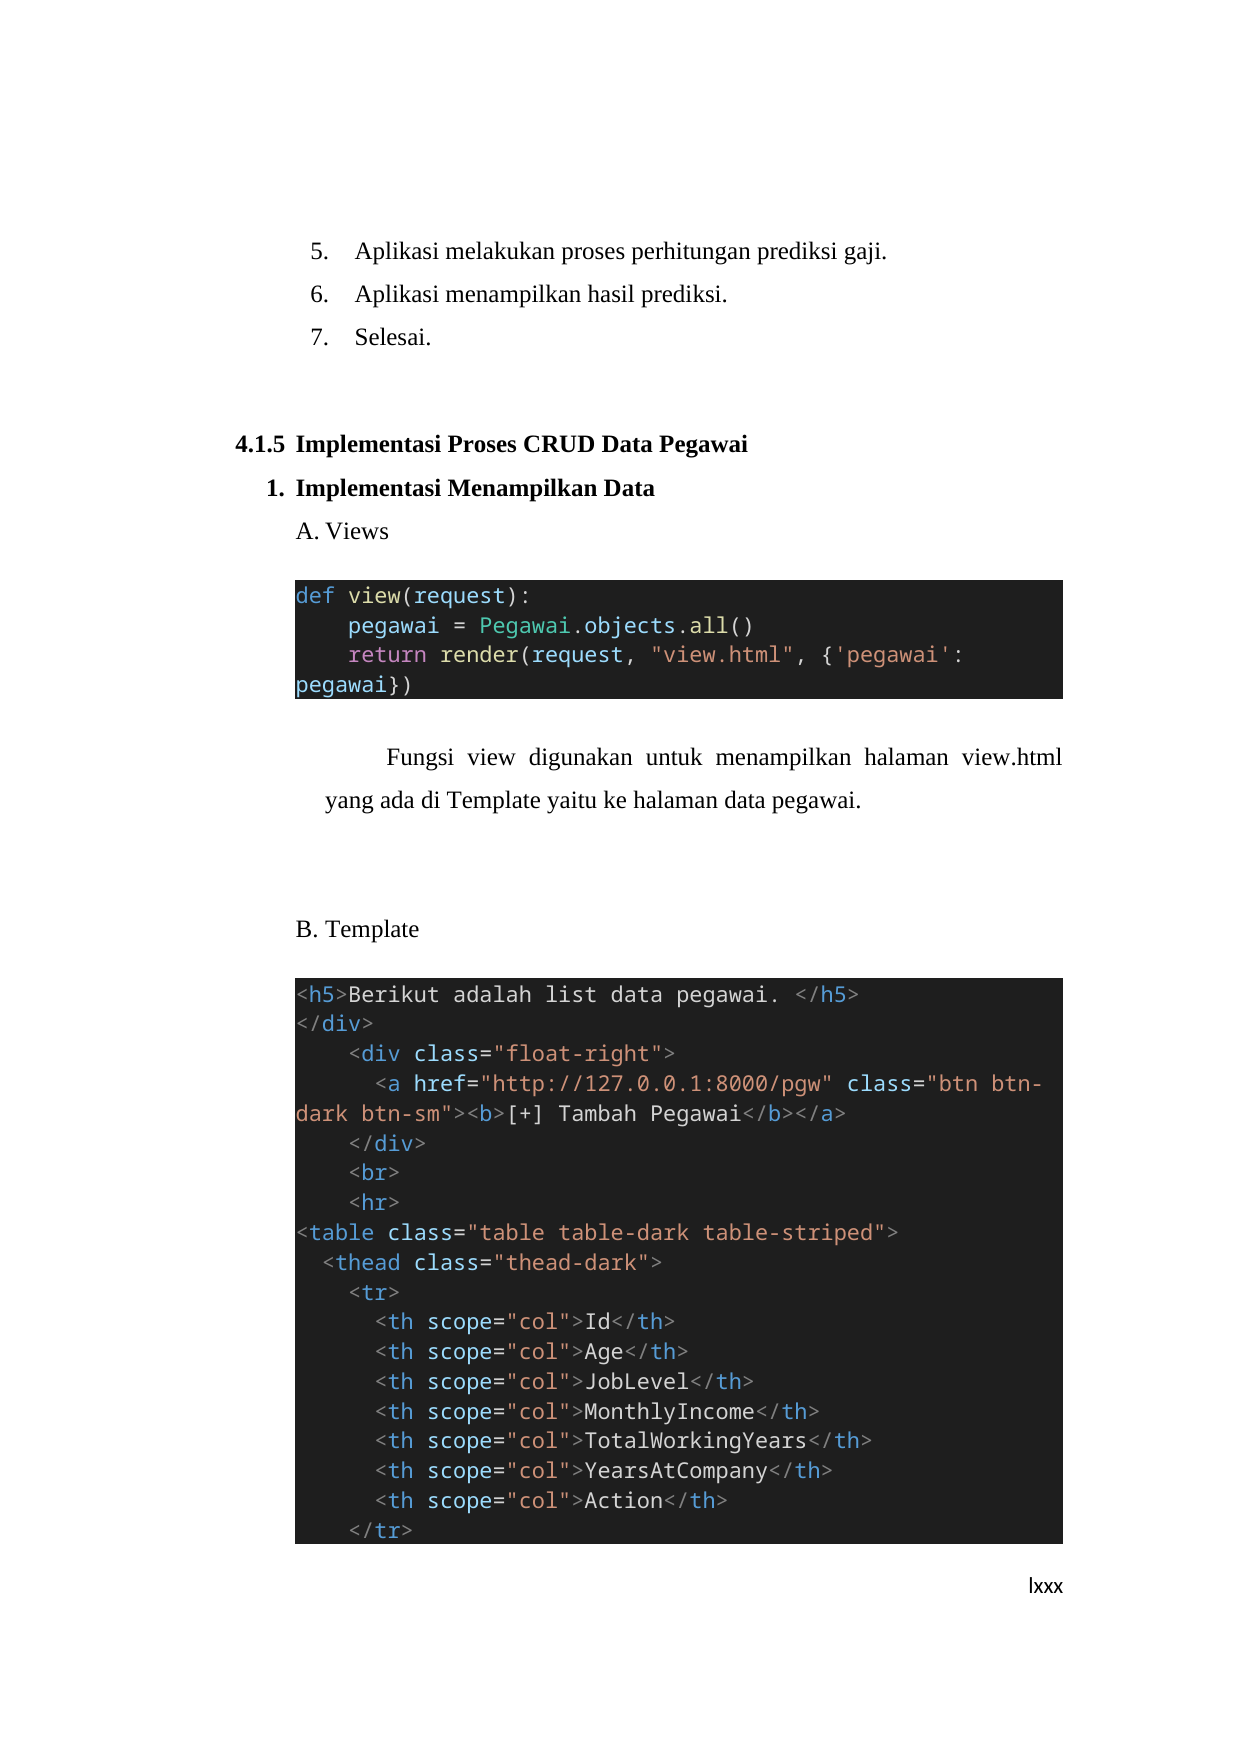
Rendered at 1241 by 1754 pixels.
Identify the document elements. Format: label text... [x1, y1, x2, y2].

list Selesai. [310, 322, 1063, 351]
text <tr> [295, 1276, 1063, 1306]
list Implementasi Menampilkan Data [266, 473, 1063, 501]
text <h5>Berikut adalah list data pegawai. </h5> [295, 978, 1063, 1008]
text <hr> [295, 1187, 1063, 1217]
list Fungsi view digunakan untuk menampilkan halaman view.html yang ada di Template yaitu ke halaman data pegawai. [325, 742, 1063, 814]
text </div> [295, 1127, 1063, 1157]
text <div class="float-right"> [295, 1038, 1063, 1068]
subtitle Implementasi Proses CRUD Data Pegawai [235, 429, 1063, 458]
text </tr> [295, 1515, 1063, 1544]
text <a href="http://127.0.0.1:8000/pgw" class="btn btn-dark btn-sm"><b>[+] Tambah Pegawai</b></a> [295, 1068, 1063, 1127]
text <th scope="col">TotalWorkingYears</th> [295, 1425, 1063, 1455]
text <table class="table table-dark table-striped"> [295, 1217, 1063, 1247]
list Aplikasi melakukan proses perhitungan prediksi gaji. [310, 236, 1063, 265]
text <th scope="col">Id</th> [295, 1306, 1063, 1336]
list Views [295, 516, 1063, 544]
text <th scope="col">YearsAtCompany</th> [295, 1455, 1063, 1485]
text </div> [295, 1008, 1063, 1038]
text <th scope="col">JobLevel</th> [295, 1366, 1063, 1396]
text return render(request, "view.html", {'pegawai': pegawai}) [295, 639, 1063, 699]
list Aplikasi menampilkan hasil prediksi. [310, 279, 1063, 308]
list Template [295, 914, 1063, 943]
text <thead class="thead-dark"> [295, 1247, 1063, 1276]
text pegawai = Pegawai.objects.all() [295, 609, 1063, 639]
text <th scope="col">Action</th> [295, 1485, 1063, 1515]
text <th scope="col">MonthlyIncome</th> [295, 1396, 1063, 1425]
text def view(request): [295, 580, 1063, 609]
text <br> [295, 1157, 1063, 1187]
text <th scope="col">Age</th> [295, 1336, 1063, 1366]
